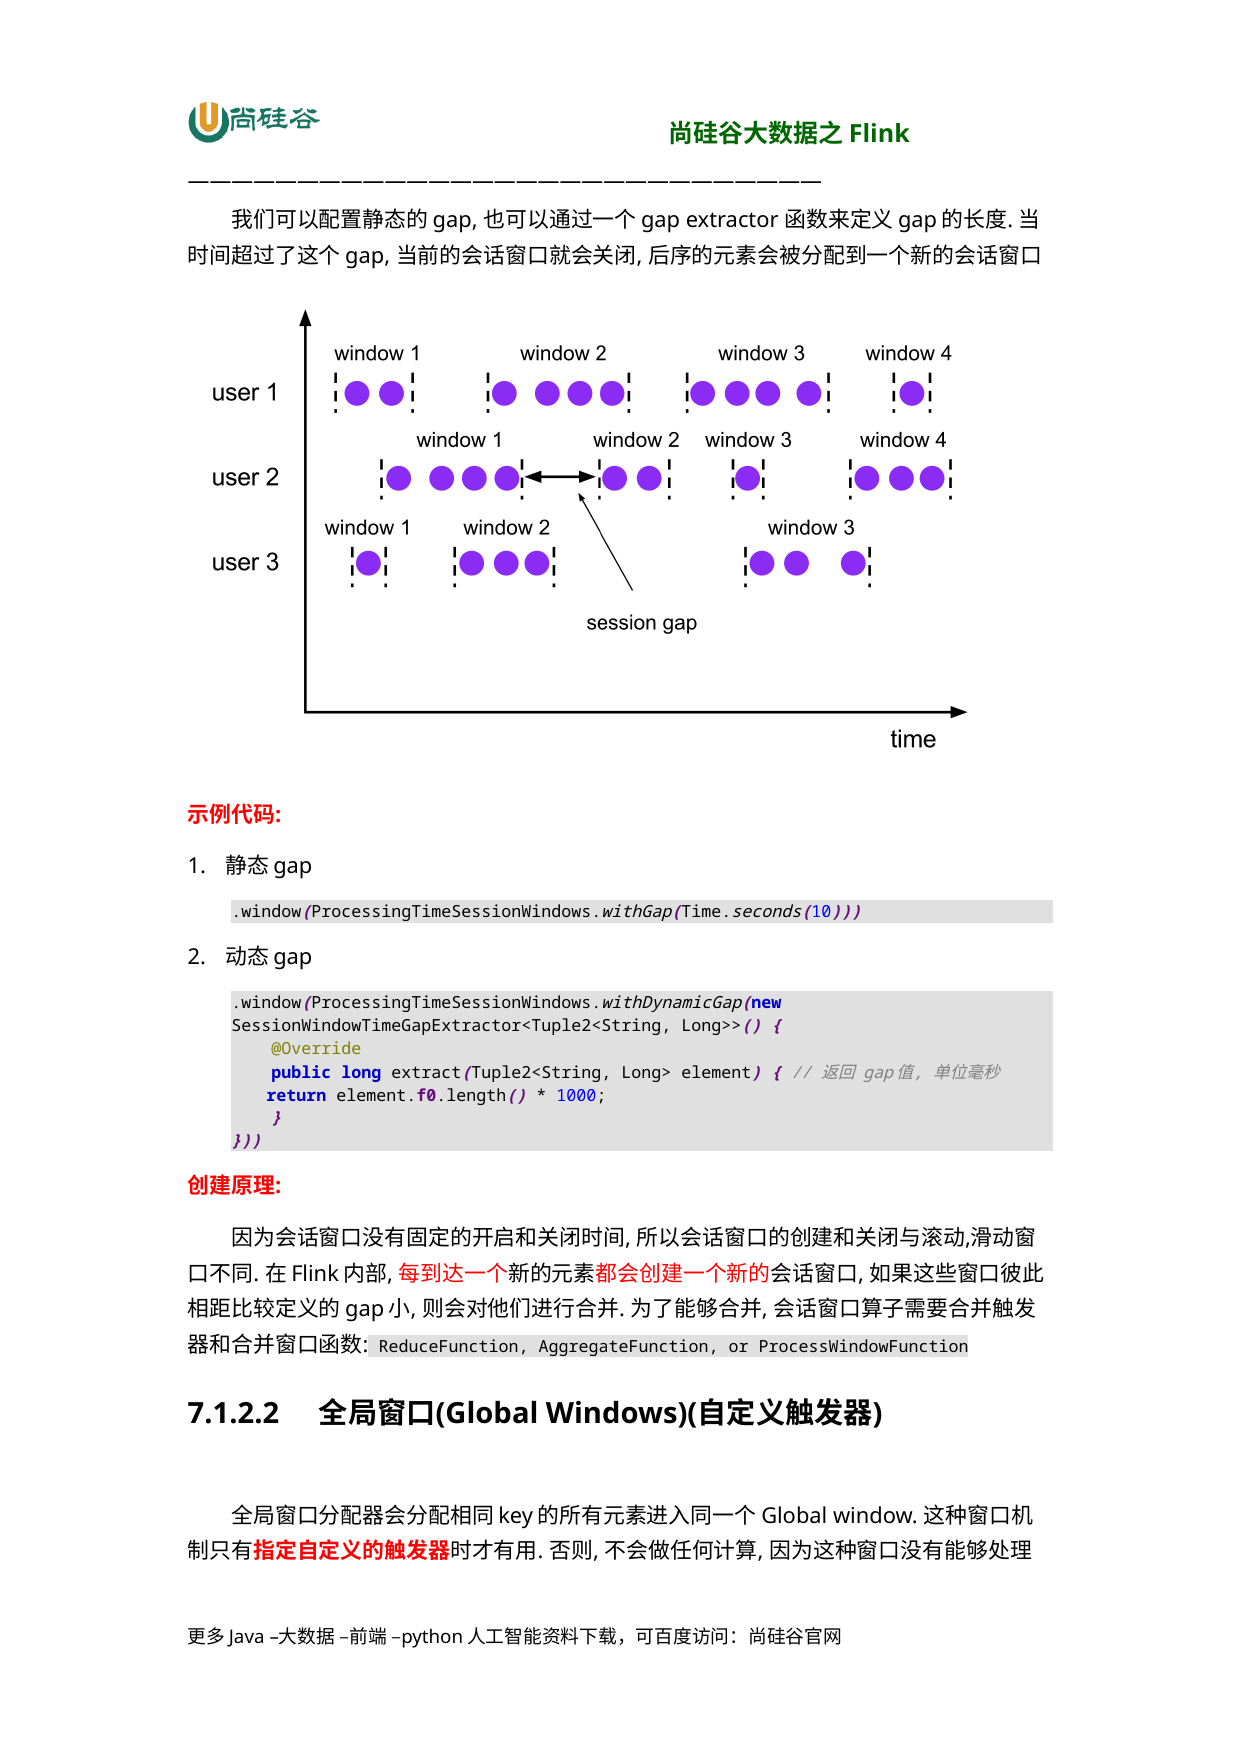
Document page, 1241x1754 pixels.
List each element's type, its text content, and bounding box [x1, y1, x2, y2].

picture [187, 101, 320, 143]
subtitle 全局窗口(Global Windows)(自定义触发器) [187, 1379, 1053, 1444]
text 全局窗口分配器会分配相同key的所有元素进入同一个 Global window. 这种窗口机制只有指定自定义的触发器时才有用. 否则, 不会做任何计算, 因为这种窗口没有能够处理聚集在一起元素的结束点. [187, 1497, 1053, 1566]
list 静态gap [187, 848, 1053, 881]
text 创建原理: [187, 1168, 1053, 1200]
text .window(ProcessingTimeSessionWindows.withDynamicGap(new SessionWindowTimeGapExtractor<Tuple2<String, Long>>() { @Override public long extract(Tuple2<String, Long> element) { // 返回 gap值, 单位毫秒 return element.f0.length() * 1000; } })) [231, 991, 1053, 1151]
text 示例代码: [187, 796, 1053, 829]
picture [187, 289, 1014, 757]
text .window(ProcessingTimeSessionWindows.withGap(Time.seconds(10))) [231, 900, 1053, 923]
text 我们可以配置静态的gap, 也可以通过一个gap extractor 函数来定义gap的长度. 当时间超过了这个gap, 当前的会话窗口就会关闭, 后序的元素会被分配到一个新的会话窗口 [187, 202, 1053, 270]
list 动态gap [187, 939, 1053, 972]
text 因为会话窗口没有固定的开启和关闭时间, 所以会话窗口的创建和关闭与滚动,滑动窗口不同. 在Flink内部, 每到达一个新的元素都会创建一个新的会话窗口, 如果这些窗口彼此相距比较定义的gap小, 则会对他们进行合并. 为了能够合并, 会话窗口算子需要合并触发器和合并窗口函数: ReduceFunction, AggregateFunction, or ProcessWindowFunction [187, 1219, 1053, 1359]
